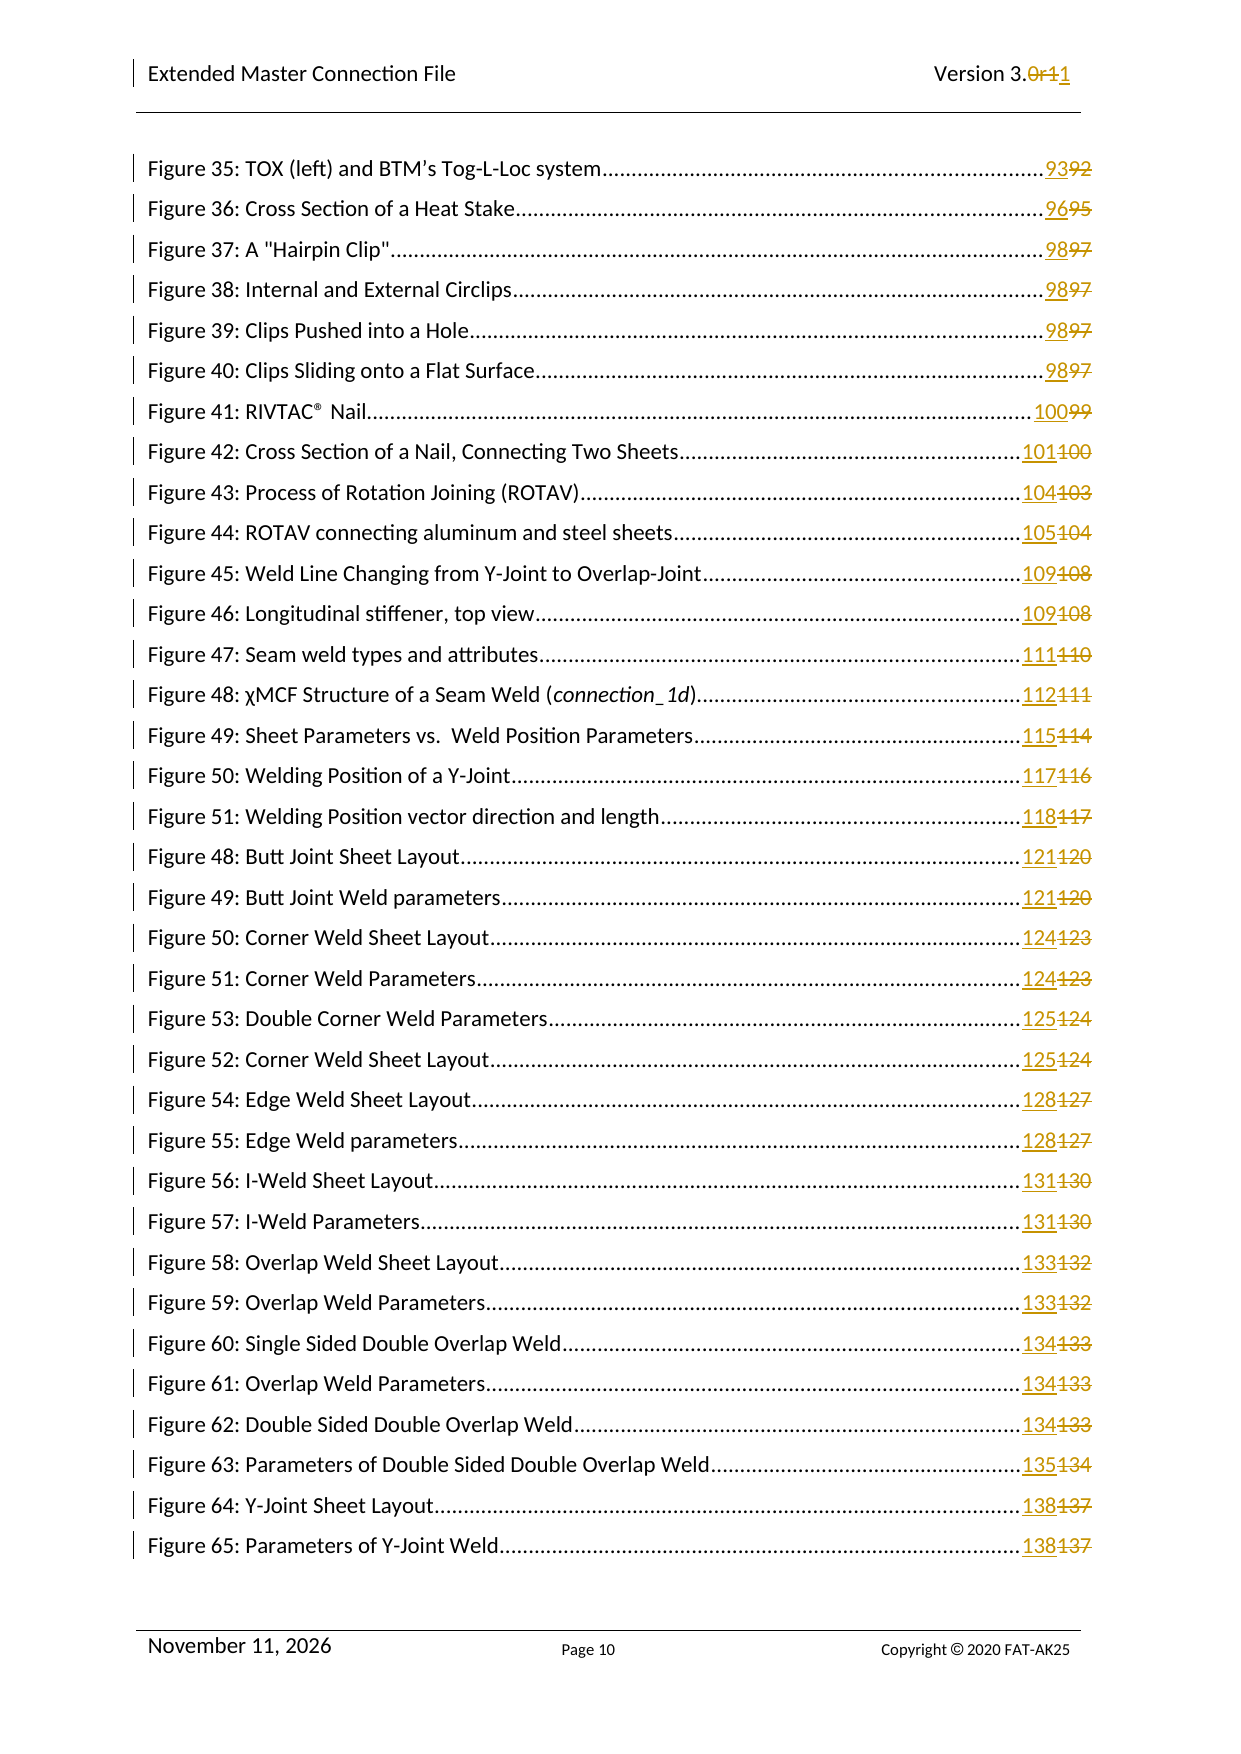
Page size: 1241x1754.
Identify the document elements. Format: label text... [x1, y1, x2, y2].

text Figure 35: TOX (left) and BTM’s Tog-L-Loc system [148, 154, 1092, 182]
text Figure 39: Clips Pushed into a Hole [148, 316, 1092, 344]
text Figure 38: Internal and External Circlips [148, 275, 1092, 303]
text Figure 40: Clips Sliding onto a Flat Surface [148, 356, 1092, 384]
text Figure 50: Welding Position of a Y-Joint [148, 761, 1092, 789]
text Figure 45: Weld Line Changing from Y-Joint to Overlap-Joint [148, 559, 1092, 587]
text Figure 36: Cross Section of a Heat Stake [148, 194, 1092, 222]
text Figure 41: RIVTAC® Nail [148, 397, 1092, 425]
text Figure 46: Longitudinal stiffener, top view [148, 599, 1092, 627]
text Figure 51: Welding Position vector direction and length [148, 802, 1092, 830]
text Figure 37: A "Hairpin Clip" [148, 235, 1092, 263]
text Figure 49: Sheet Parameters vs. Weld Position Parameters [148, 721, 1092, 749]
text Figure 44: ROTAV connecting aluminum and steel sheets [148, 518, 1092, 546]
text Figure 42: Cross Section of a Nail, Connecting Two Sheets [148, 437, 1092, 465]
text Figure 48: χMCF Structure of a Seam Weld (connection_1d) [148, 680, 1092, 708]
text Figure 43: Process of Rotation Joining (ROTAV) [148, 478, 1092, 506]
text Figure 47: Seam weld types and attributes [148, 640, 1092, 668]
